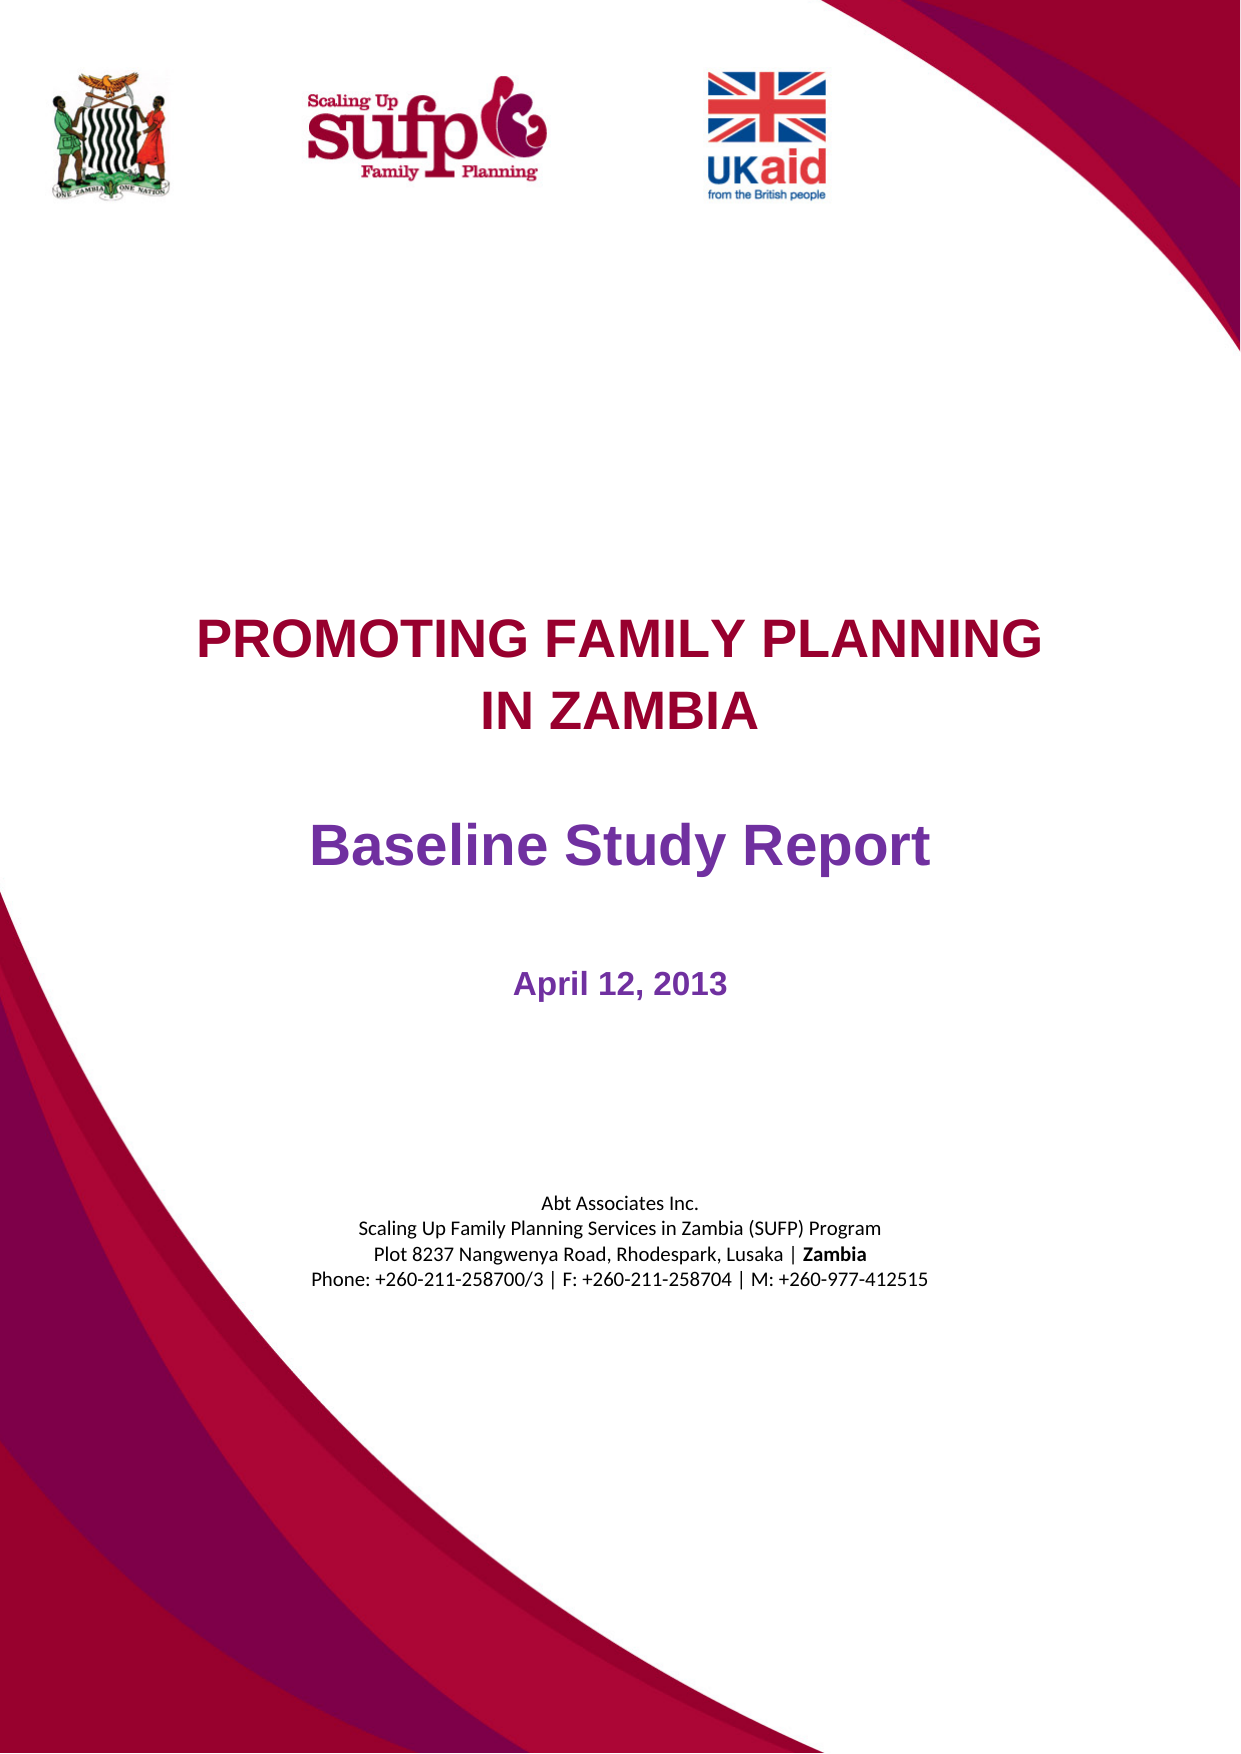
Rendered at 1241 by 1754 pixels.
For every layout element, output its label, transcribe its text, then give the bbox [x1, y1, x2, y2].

text Plot 8237 Nangwenya Road, Rhodespark, Lusaka | Zambia [150, 1241, 1090, 1266]
text April 12, 2013 [150, 964, 1090, 1003]
text Phone: +260-211-258700/3 | F: +260-211-258704 | M: +260-977-412515 [150, 1266, 1090, 1292]
text Scaling Up Family Planning Services in Zambia (SUFP) Program [150, 1215, 1090, 1241]
text Abt Associates Inc. [150, 1190, 1090, 1215]
text PROMOTING FAMILY PLANNING [150, 607, 1090, 669]
text IN ZAMBIA [150, 678, 1090, 741]
picture [0, 0, 1241, 1753]
text Baseline Study Report [150, 810, 1090, 877]
